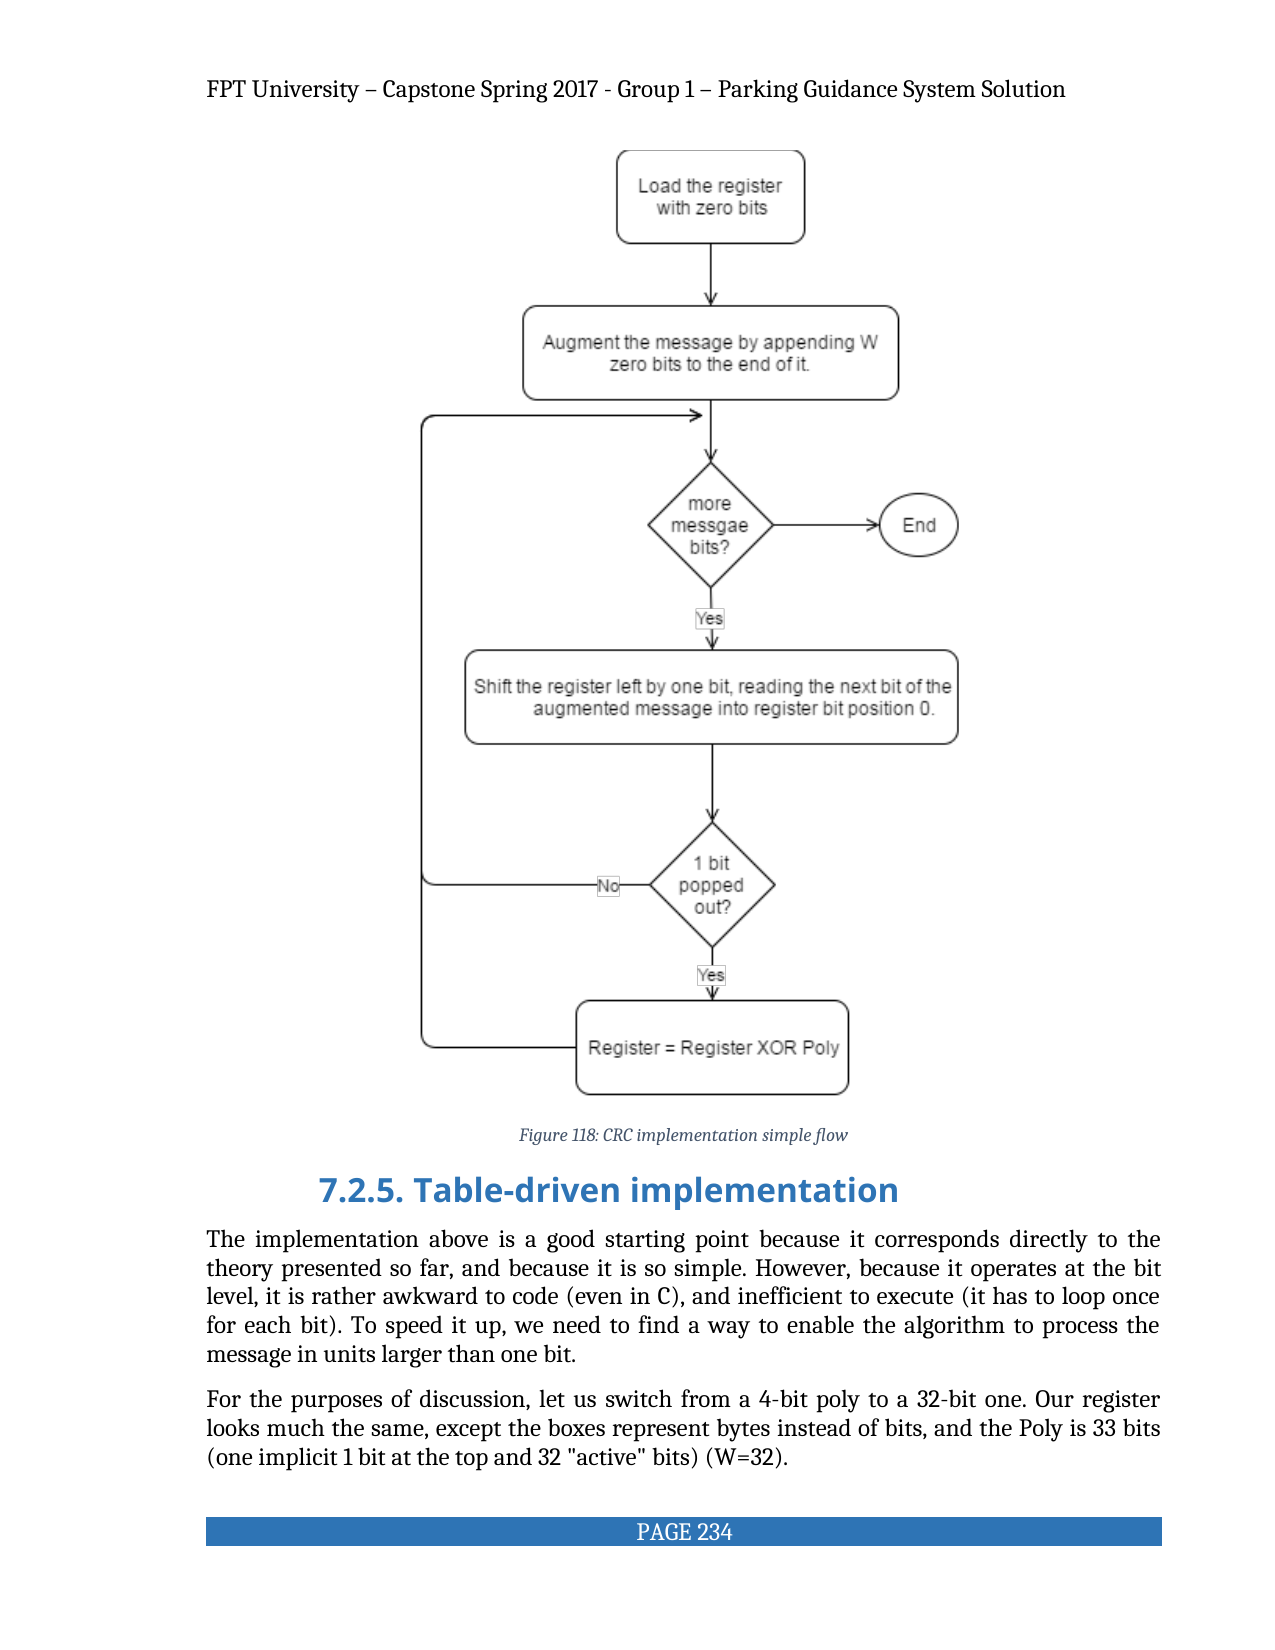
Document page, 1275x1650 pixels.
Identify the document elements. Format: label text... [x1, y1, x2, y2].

subtitle Table-driven implementation [206, 1167, 1162, 1212]
text For the purposes of discussion, let us switch from a 4-bit poly to a 32-bit one. Our register looks much the same, except the boxes represent bytes instead of bits, and the Poly is 33 bits (one implicit 1 bit at the top and 32 "active" bits) (W=32). [206, 1385, 1162, 1471]
text The implementation above is a good starting point because it corresponds directly to the theory presented so far, and because it is so simple. However, because it operates at the bit level, it is rather awkward to code (even in C), and inefficient to execute (it has to loop once for each bit). To speed it up, we need to find a way to enable the algorithm to process the message in units larger than one bit. [206, 1225, 1162, 1368]
picture [410, 150, 959, 1108]
